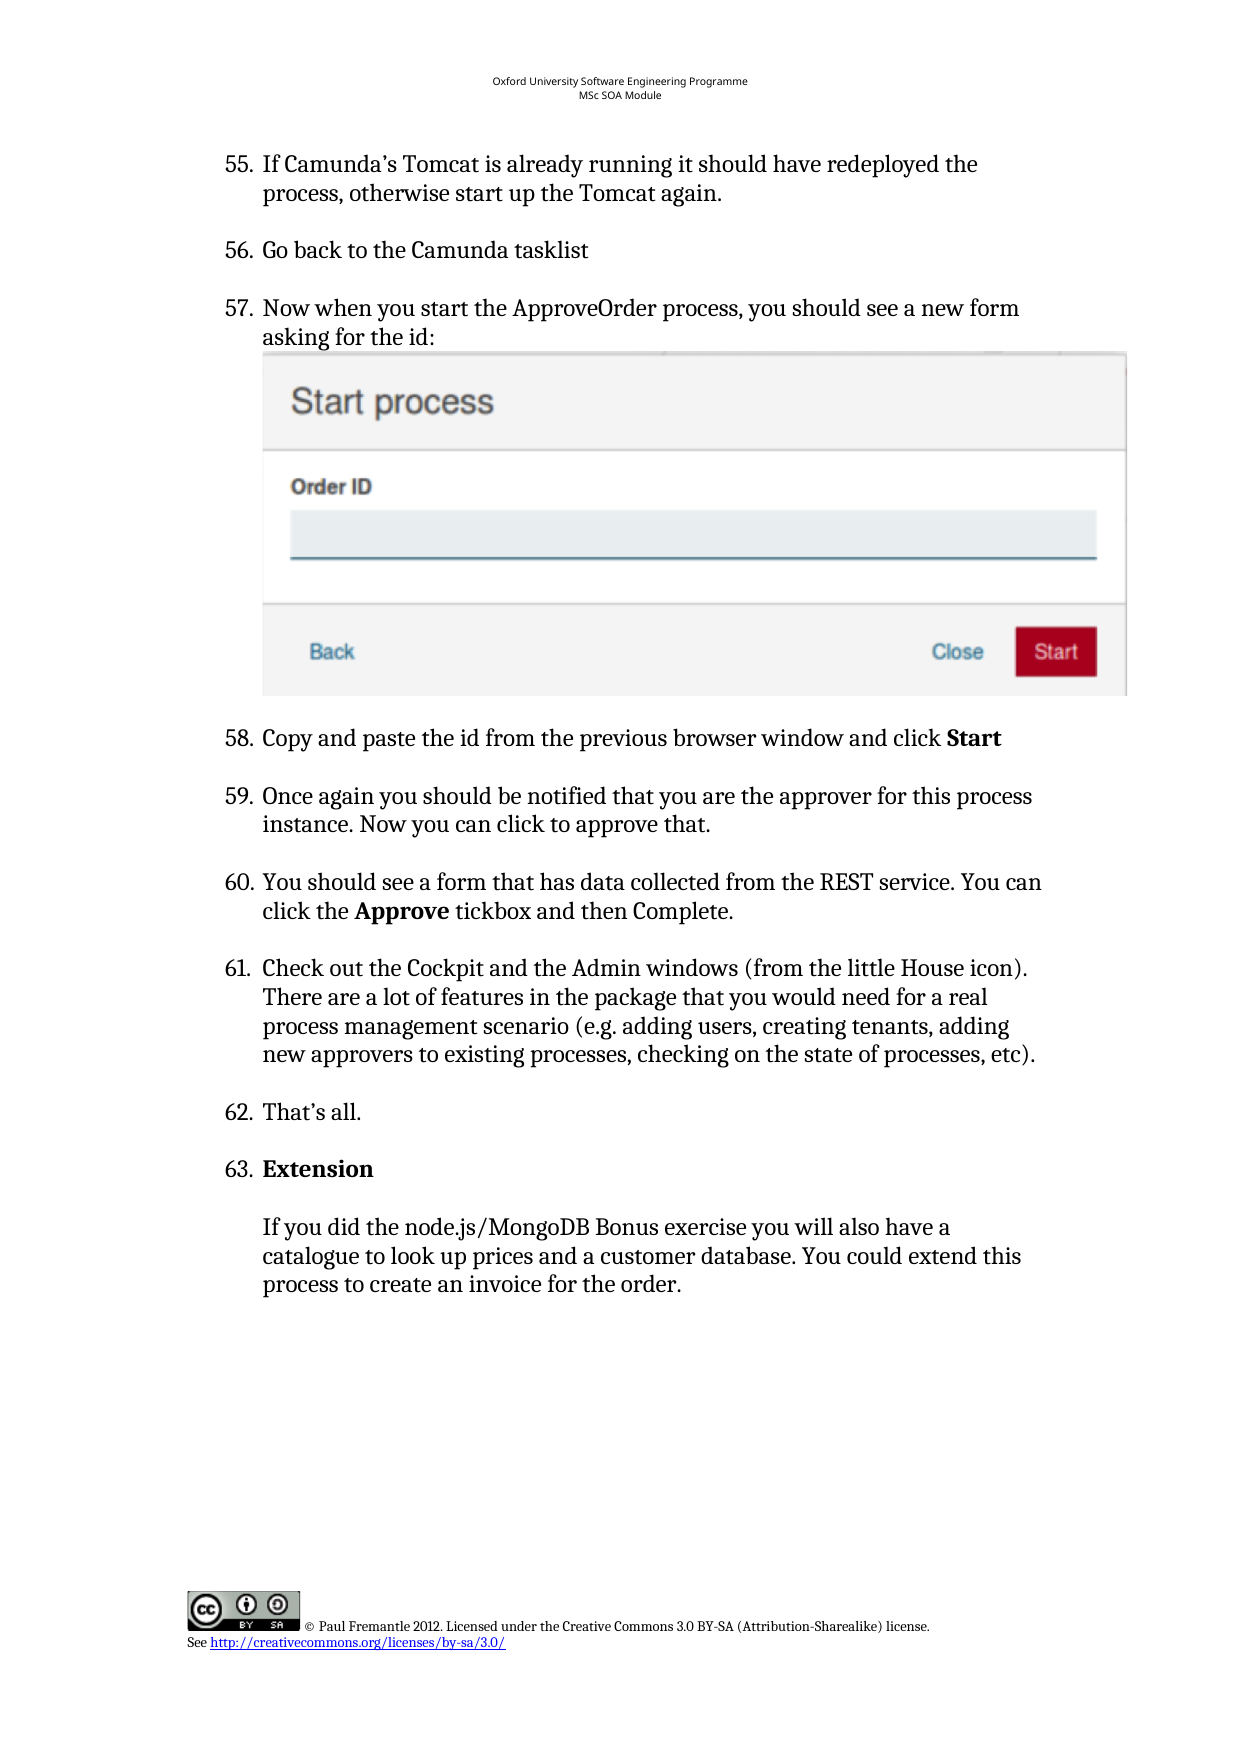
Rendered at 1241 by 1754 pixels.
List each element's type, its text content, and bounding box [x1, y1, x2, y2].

list If Camunda’s Tomcat is already running it should have redeployed the process, otherwise start up the Tomcat again. [225, 150, 1053, 236]
picture [187, 1591, 300, 1631]
list Once again you should be notified that you are the approver for this process instance. Now you can click to approve that. [225, 782, 1053, 868]
list Go back to the Camunda tasklist [225, 236, 1053, 294]
list That’s all. [225, 1098, 1053, 1155]
list Check out the Cockpit and the Admin windows (from the little House icon). There are a lot of features in the package that you would need for a real process management scenario (e.g. adding users, creating tenants, adding new approvers to existing processes, checking on the state of processes, etc). [225, 954, 1053, 1098]
list If you did the node.js/MongoDB Bonus exercise you will also have a catalogue to look up prices and a customer database. You could extend this process to create an invoice for the order. [262, 1213, 1053, 1299]
list Copy and paste the id from the previous browser window and click Start [225, 724, 1053, 782]
list You should see a form that has data collected from the REST service. You can click the Approve tickbox and then Complete. [225, 868, 1053, 954]
list Extension [225, 1155, 1053, 1213]
picture [262, 351, 1128, 696]
